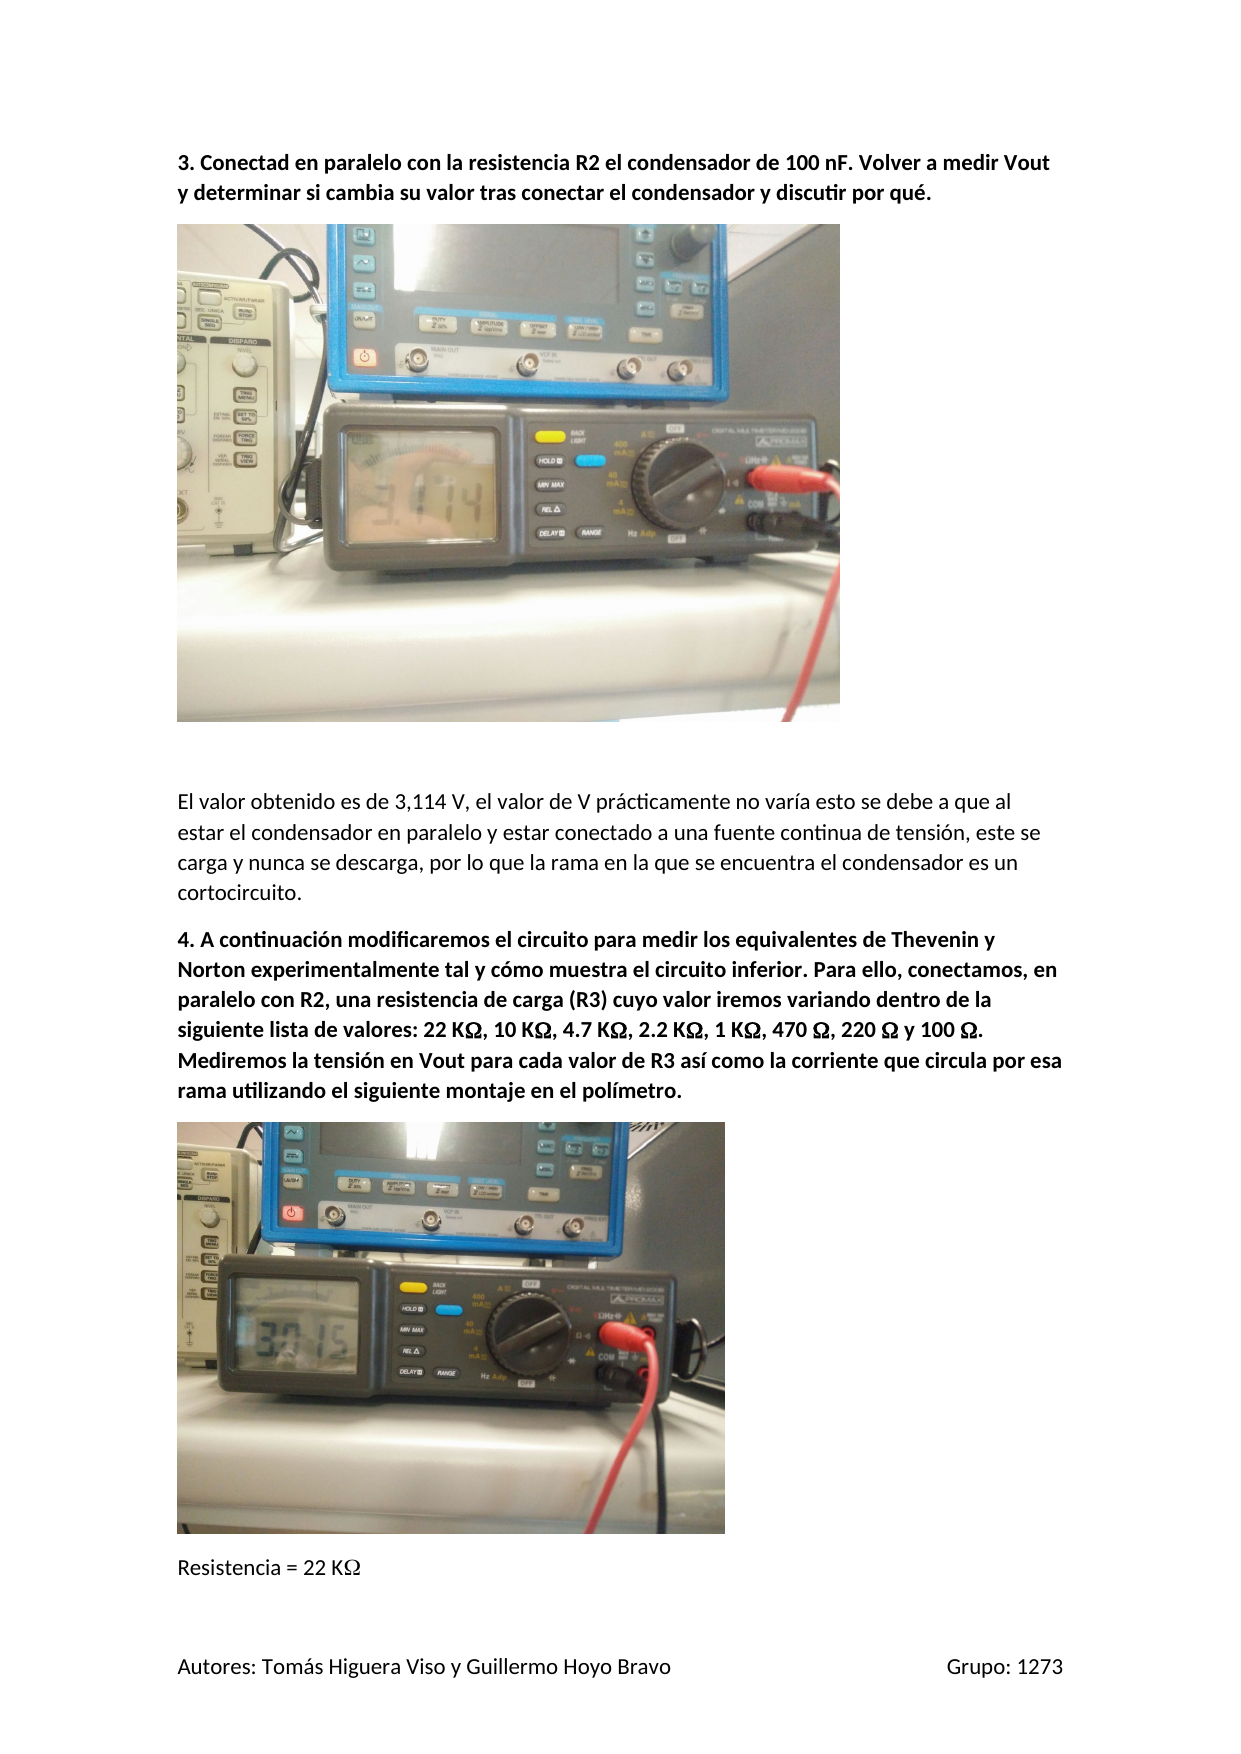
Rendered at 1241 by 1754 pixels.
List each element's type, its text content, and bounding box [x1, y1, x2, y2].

text 4. A continuación modificaremos el circuito para medir los equivalentes de Thevenin y Norton experimentalmente tal y cómo muestra el circuito inferior. Para ello, conectamos, en paralelo con R2, una resistencia de carga (R3) cuyo valor iremos variando dentro de la siguiente lista de valores: 22 K, 10 K, 4.7 K, 2.2 K, 1 K, 470 , 220 y 100 . Mediremos la tensión en Vout para cada valor de R3 así como la corriente que circula por esa rama utilizando el siguiente montaje en el polímetro. [177, 925, 1063, 1104]
text Resistencia = 22 K [177, 1553, 1063, 1581]
picture [177, 1122, 725, 1534]
picture [177, 224, 840, 722]
text El valor obtenido es de 3,114 V, el valor de V prácticamente no varía esto se debe a que al estar el condensador en paralelo y estar conectado a una fuente continua de tensión, este se carga y nunca se descarga, por lo que la rama en la que se encuentra el condensador es un cortocircuito. [177, 787, 1063, 906]
text 3. Conectad en paralelo con la resistencia R2 el condensador de 100 nF. Volver a medir Vout y determinar si cambia su valor tras conectar el condensador y discutir por qué. [177, 148, 1063, 206]
